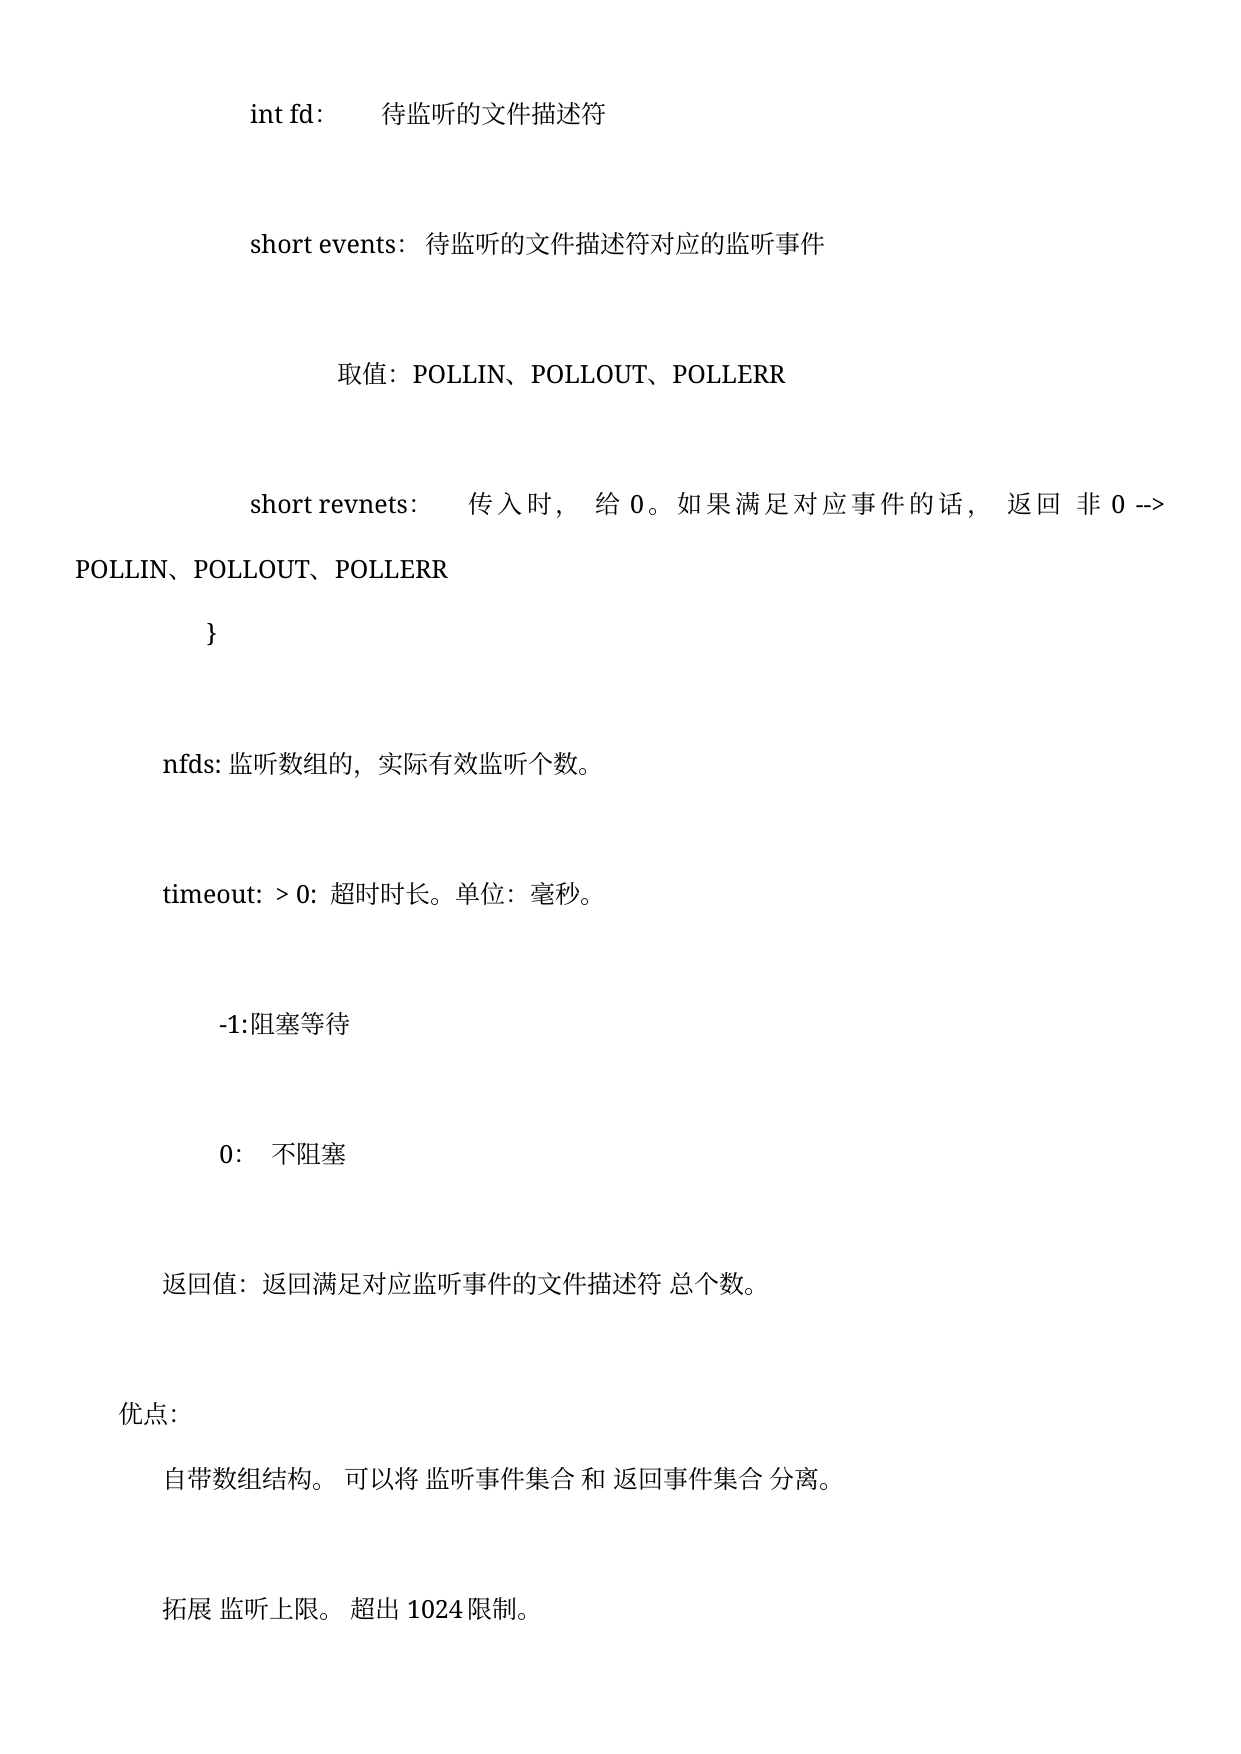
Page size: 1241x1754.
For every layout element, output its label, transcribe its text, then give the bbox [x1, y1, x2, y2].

text 取值：POLLIN、POLLOUT、POLLERR [75, 341, 1165, 406]
text 自带数组结构。 可以将 监听事件集合 和 返回事件集合 分离。 [75, 1446, 1165, 1511]
text nfds: 监听数组的，实际有效监听个数。 [75, 731, 1165, 796]
text int fd： 待监听的文件描述符 [75, 81, 1165, 146]
text 0： 不阻塞 [75, 1121, 1165, 1186]
text 返回值：返回满足对应监听事件的文件描述符 总个数。 [75, 1251, 1165, 1316]
text -1: 阻塞等待 [75, 991, 1165, 1056]
text 优点： [75, 1381, 1165, 1446]
text short revnets： 传入时， 给0。如果满足对应事件的话， 返回 非0 --> POLLIN、POLLOUT、POLLERR [75, 471, 1165, 601]
text 拓展 监听上限。 超出 1024限制。 [75, 1576, 1165, 1641]
text short events： 待监听的文件描述符对应的监听事件 [75, 211, 1165, 276]
text timeout: > 0: 超时时长。单位：毫秒。 [75, 861, 1165, 926]
text } [75, 601, 1165, 666]
